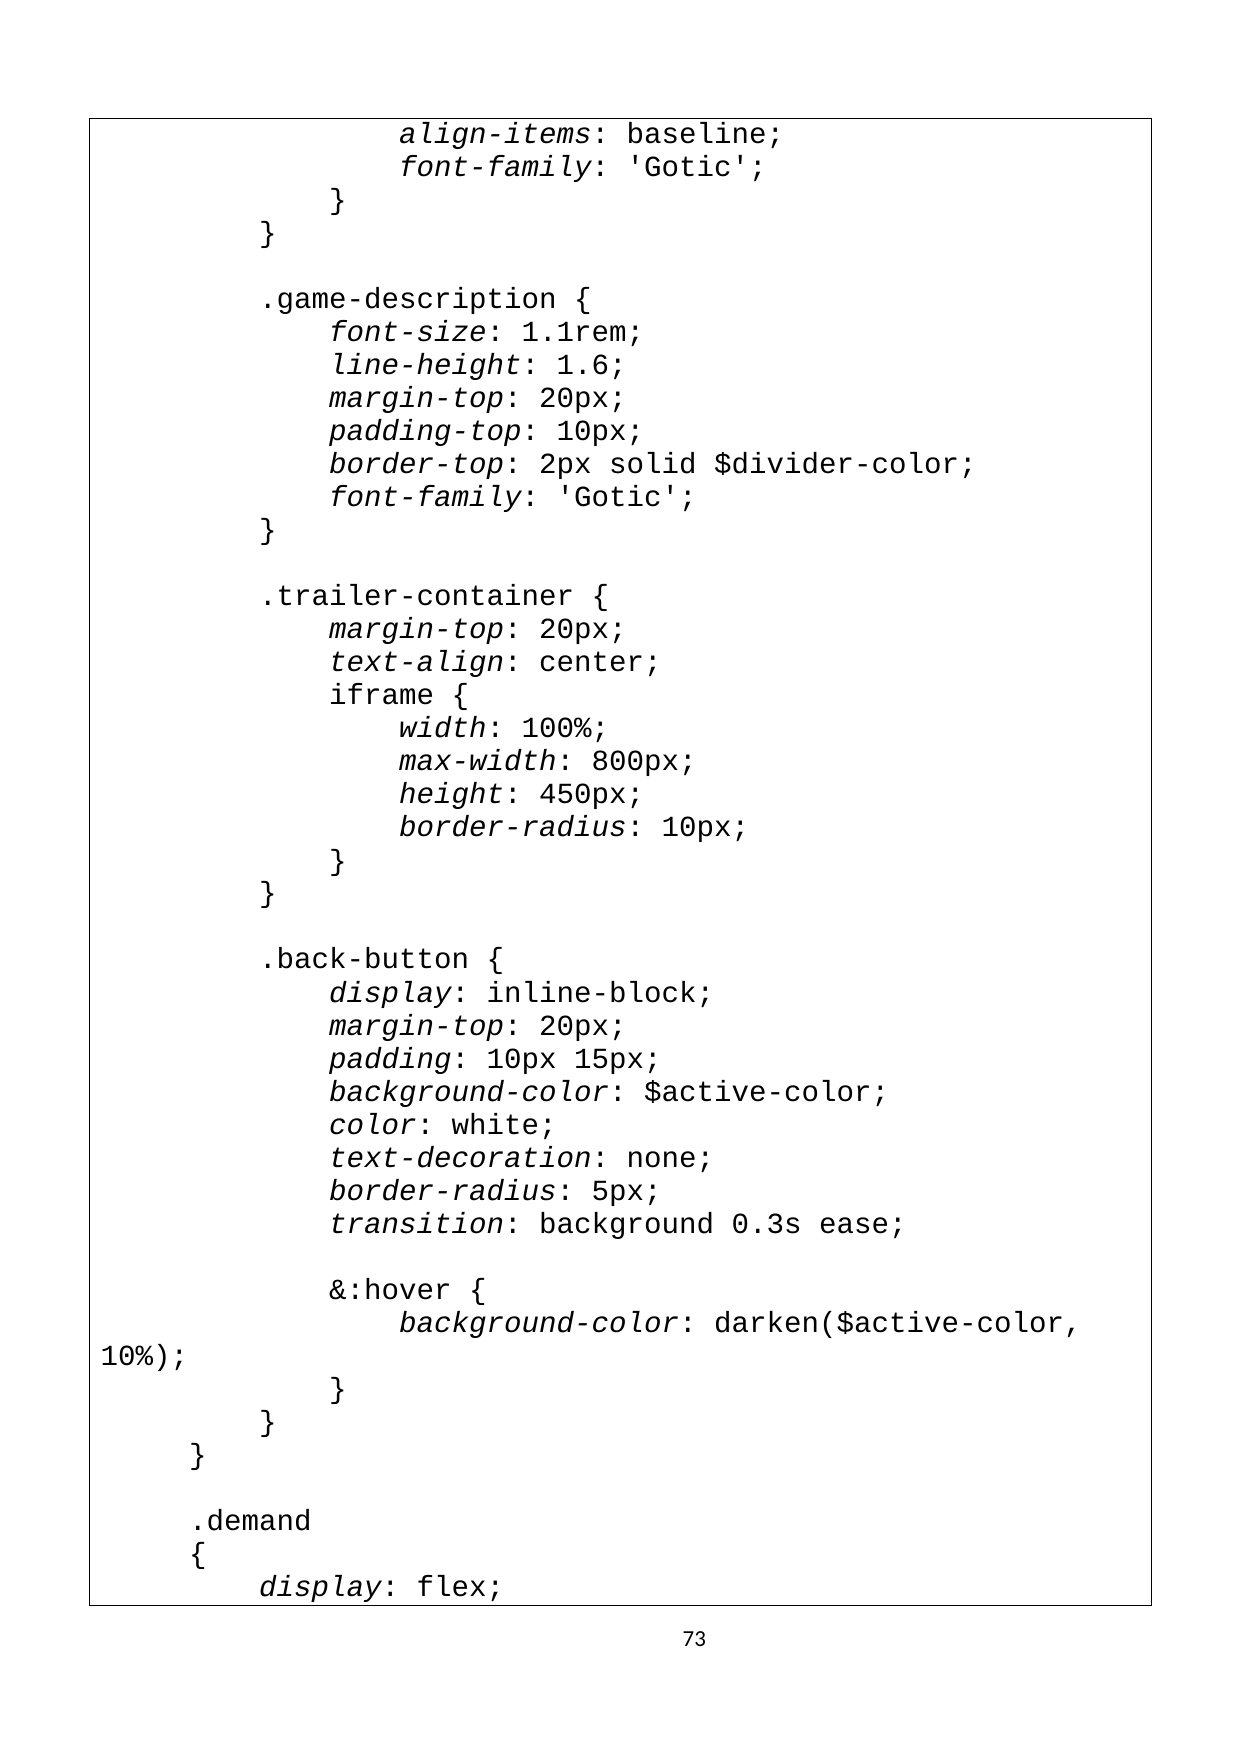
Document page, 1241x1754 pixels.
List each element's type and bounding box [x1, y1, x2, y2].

table_header [90, 119, 1151, 1605]
